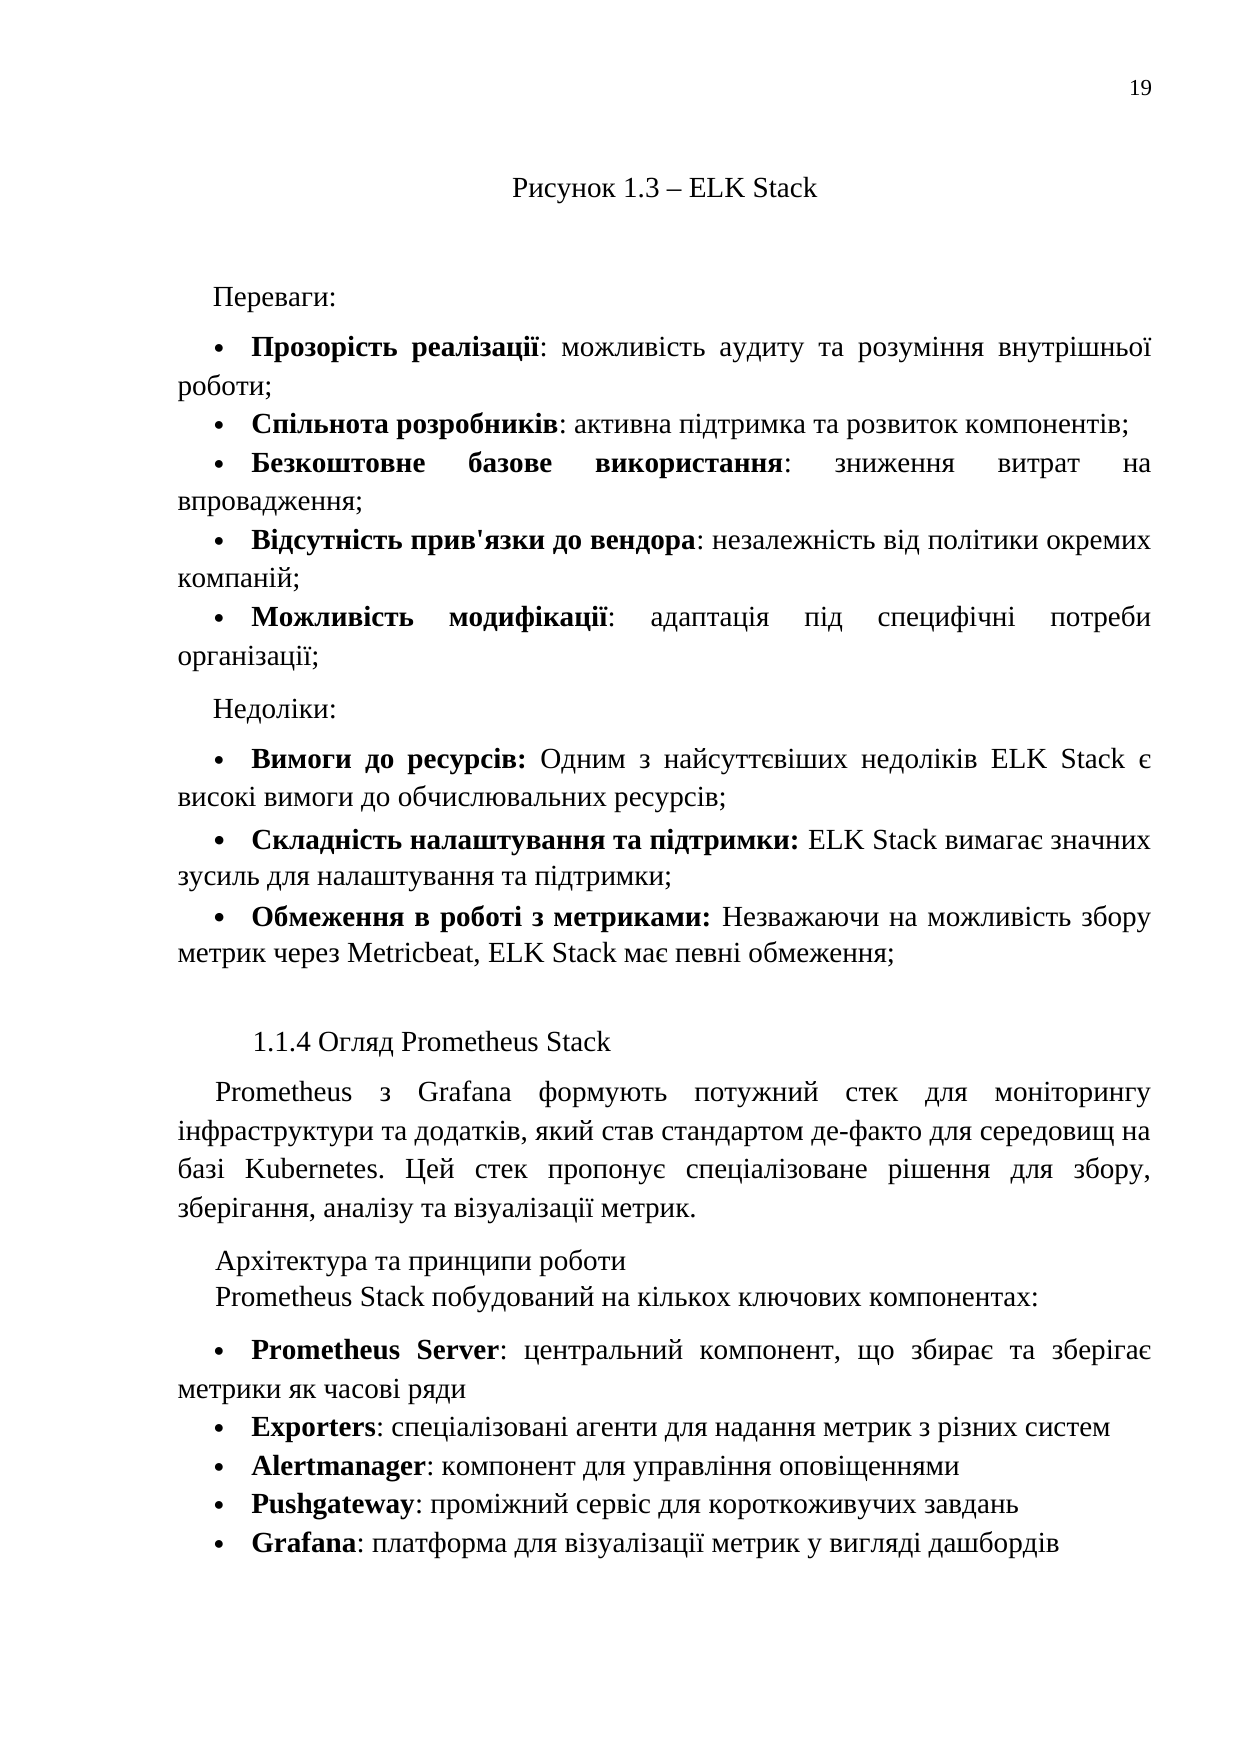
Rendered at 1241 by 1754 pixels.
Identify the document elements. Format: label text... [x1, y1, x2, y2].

list Prometheus Server: центральний компонент, що збирає та зберігає метрики як часові ряди [177, 1332, 1152, 1404]
text Рисунок 1.3 – ELK Stack [177, 170, 1152, 204]
list Спільнота розробників: активна підтримка та розвиток компонентів; [177, 406, 1152, 440]
list Прозорість реалізації: можливість аудиту та розуміння внутрішньої роботи; [177, 329, 1152, 401]
list Grafana: платформа для візуалізації метрик у вигляді дашбордів [177, 1525, 1152, 1558]
list Alertmanager: компонент для управління оповіщеннями [177, 1448, 1152, 1481]
subtitle Обмеження в роботі з метриками: Незважаючи на можливість збору метрик через Metricbeat, ELK Stack має певні обмеження; [177, 899, 1152, 968]
text Переваги: [177, 279, 1152, 312]
list Відсутність прив'язки до вендора: незалежність від політики окремих компаній; [177, 522, 1152, 594]
subtitle 1.1.4 Огляд Prometheus Stack [252, 1024, 1152, 1057]
subtitle Складність налаштування та підтримки: ELK Stack вимагає значних зусиль для налаштування та підтримки; [177, 822, 1152, 892]
list Можливість модифікації: адаптація під специфічні потреби організації; [177, 599, 1152, 671]
subtitle Архітектура та принципи роботи [177, 1243, 1152, 1276]
text Недоліки: [177, 691, 1152, 724]
list Вимоги до ресурсів: Одним з найсуттєвіших недоліків ELK Stack є високі вимоги до обчислювальних ресурсів; [177, 741, 1152, 813]
text Prometheus з Grafana формують потужний стек для моніторингу інфраструктури та додатків, який став стандартом де-факто для середовищ на базі Kubernetes. Цей стек пропонує спеціалізоване рішення для збору, зберігання, аналізу та візуалізації метрик. [177, 1074, 1152, 1223]
list Pushgateway: проміжний сервіс для короткоживучих завдань [177, 1486, 1152, 1520]
list Exporters: спеціалізовані агенти для надання метрик з різних систем [177, 1409, 1152, 1443]
text Prometheus Stack побудований на кількох ключових компонентах: [177, 1279, 1152, 1313]
list Безкоштовне базове використання: зниження витрат на впровадження; [177, 445, 1152, 517]
